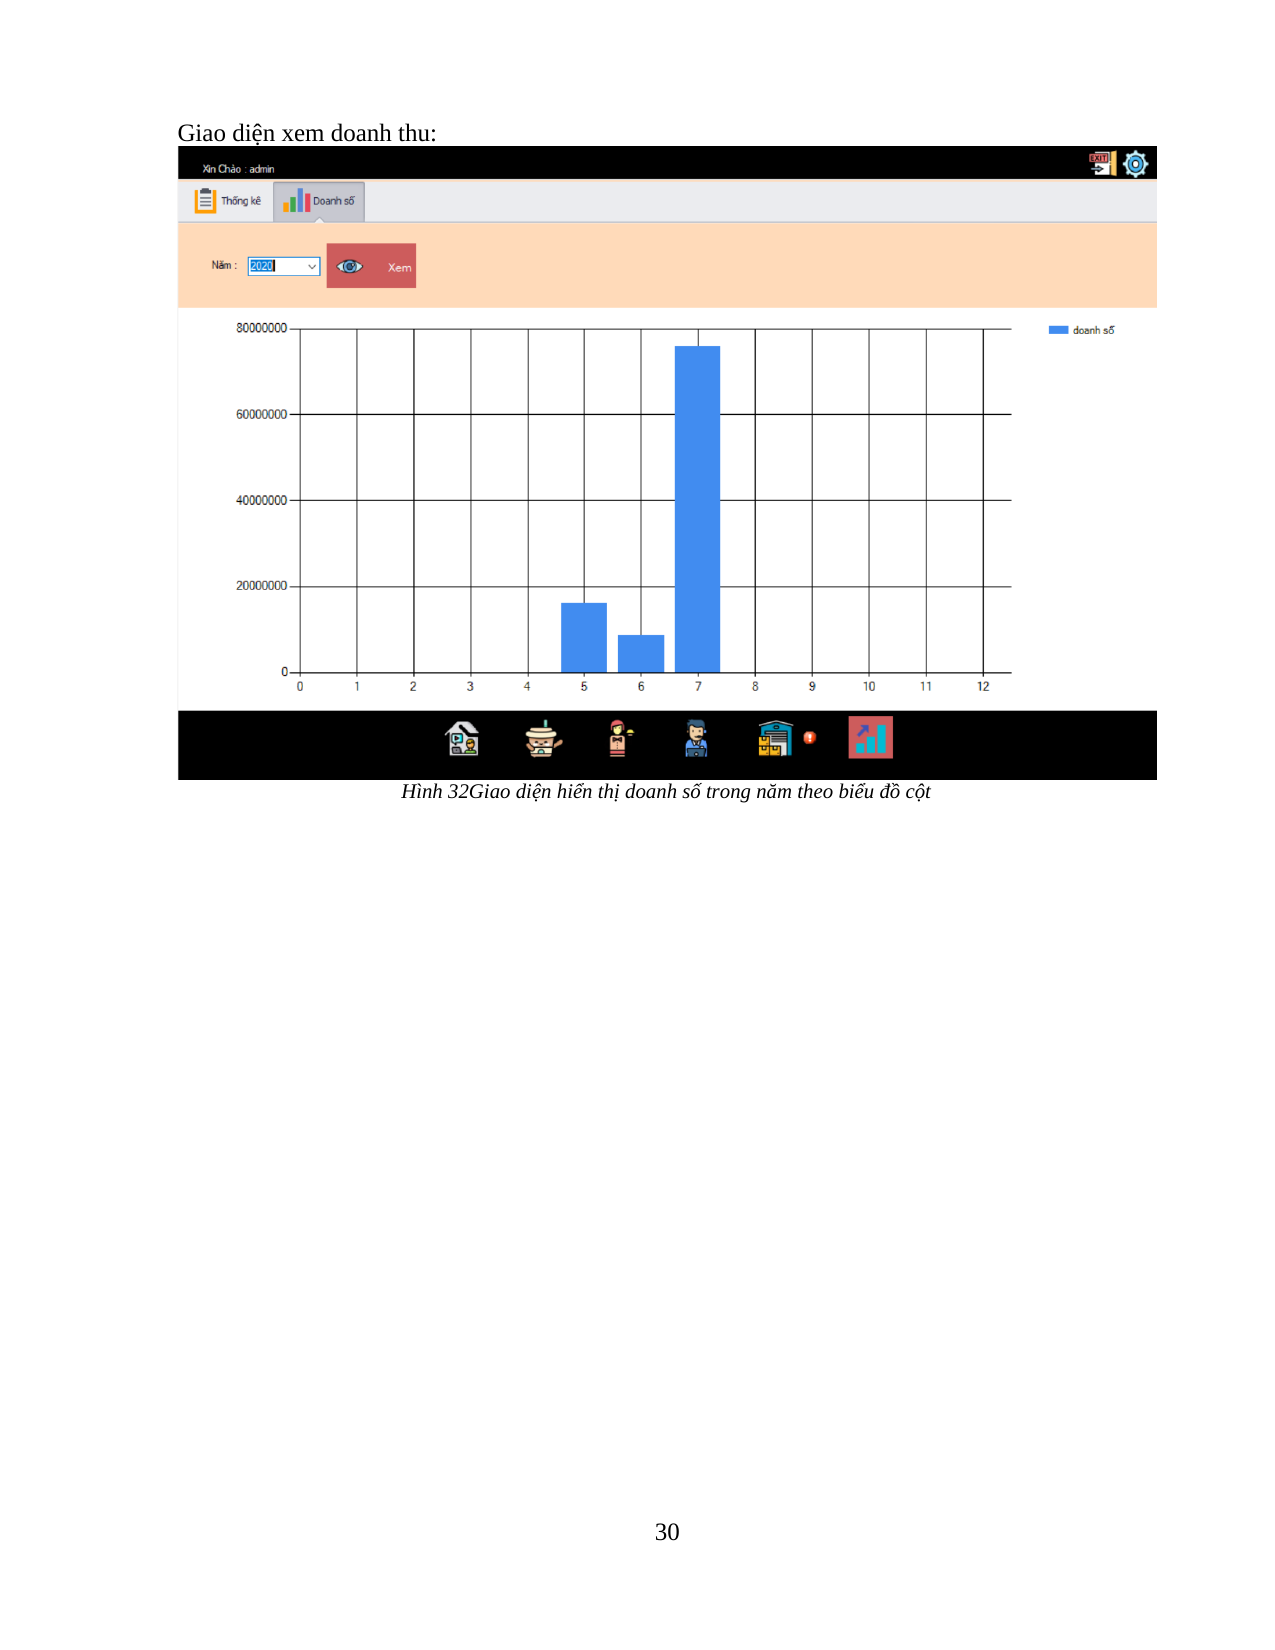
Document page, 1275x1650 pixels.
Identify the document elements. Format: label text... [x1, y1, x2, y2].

picture [177, 146, 1157, 780]
text Giao diện xem doanh thu: [177, 118, 1157, 146]
